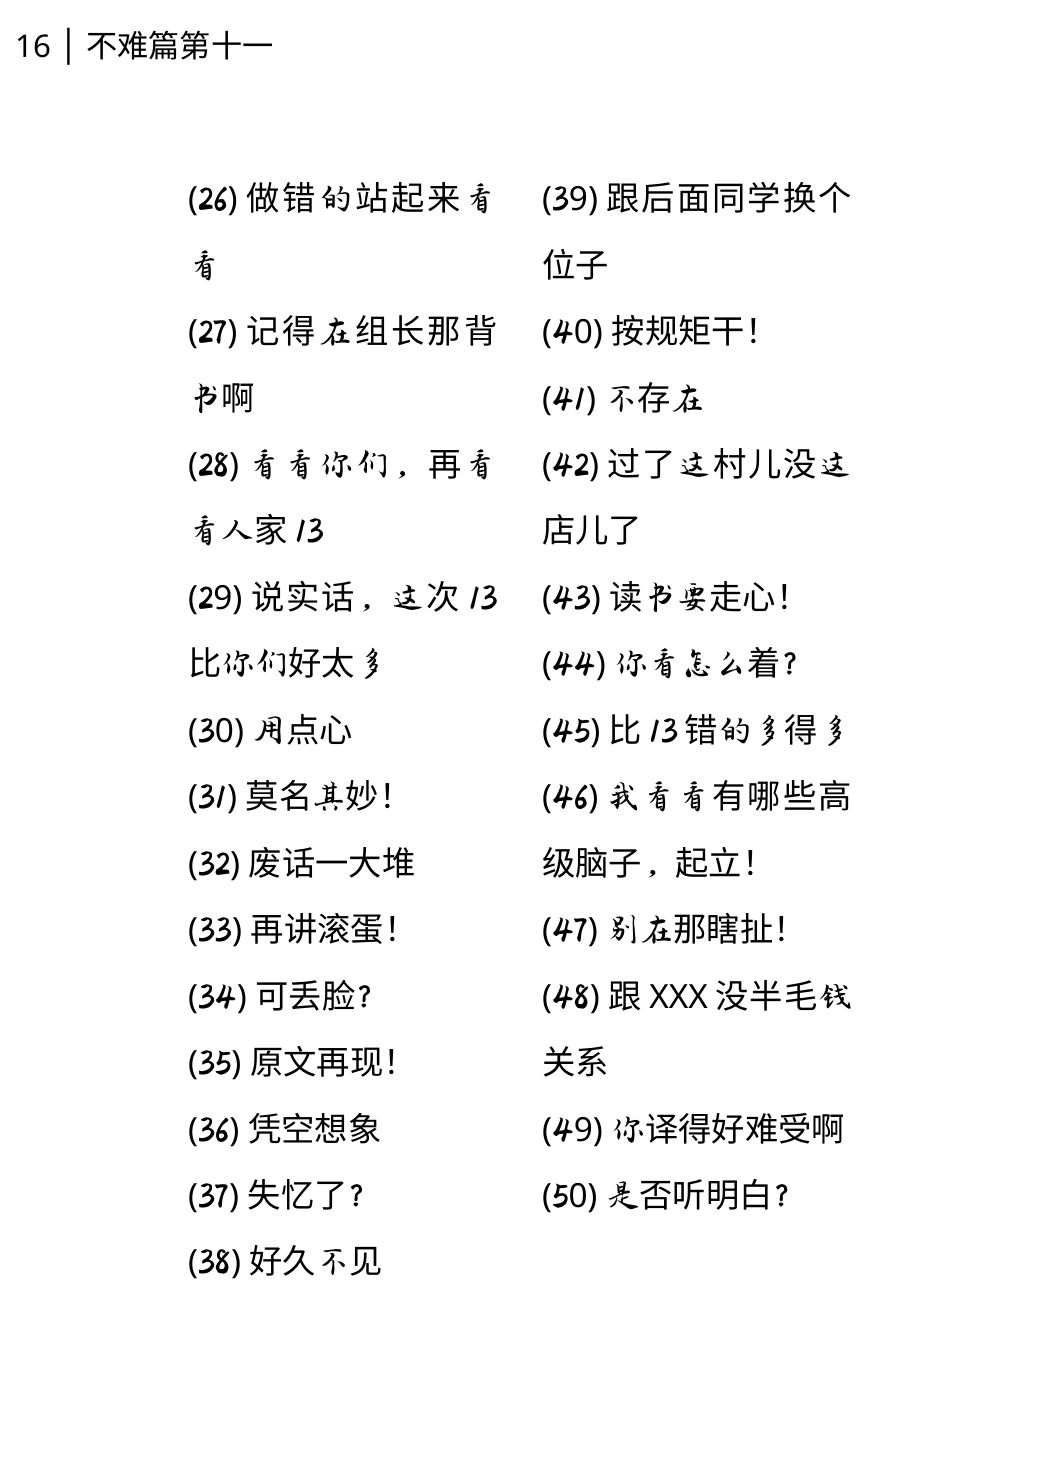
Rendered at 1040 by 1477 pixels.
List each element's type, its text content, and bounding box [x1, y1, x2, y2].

list 跟后面同学换个位子 [542, 166, 852, 299]
list 比13错的多得多 [542, 698, 852, 764]
list 失忆了？ [188, 1163, 497, 1230]
list 再讲滚蛋！ [188, 897, 497, 964]
list 按规矩干！ [542, 299, 852, 366]
list 原文再现！ [188, 1030, 497, 1097]
list 用点心 [188, 698, 497, 764]
list 你译得好难受啊 [542, 1097, 852, 1163]
list 不存在 [542, 366, 852, 432]
list 说实话，这次13比你们好太多 [188, 565, 497, 698]
list 可丢脸？ [188, 964, 497, 1030]
list 跟XXX没半毛钱关系 [542, 964, 852, 1097]
list 记得在组长那背书啊 [188, 299, 497, 432]
list 废话一大堆 [188, 831, 497, 897]
list 读书要走心！ [542, 565, 852, 632]
list 你看怎么着？ [542, 632, 852, 698]
list 过了这村儿没这店儿了 [542, 432, 852, 565]
list 别在那瞎扯！ [542, 897, 852, 964]
list 好久不见 [188, 1230, 497, 1296]
list 做错的站起来看看 [188, 166, 497, 299]
list 是否听明白？ [542, 1163, 852, 1230]
list 我看看有哪些高级脑子，起立！ [542, 764, 852, 897]
list 凭空想象 [188, 1097, 497, 1163]
list 看看你们，再看看人家13 [188, 432, 497, 565]
list 莫名其妙！ [188, 764, 497, 831]
